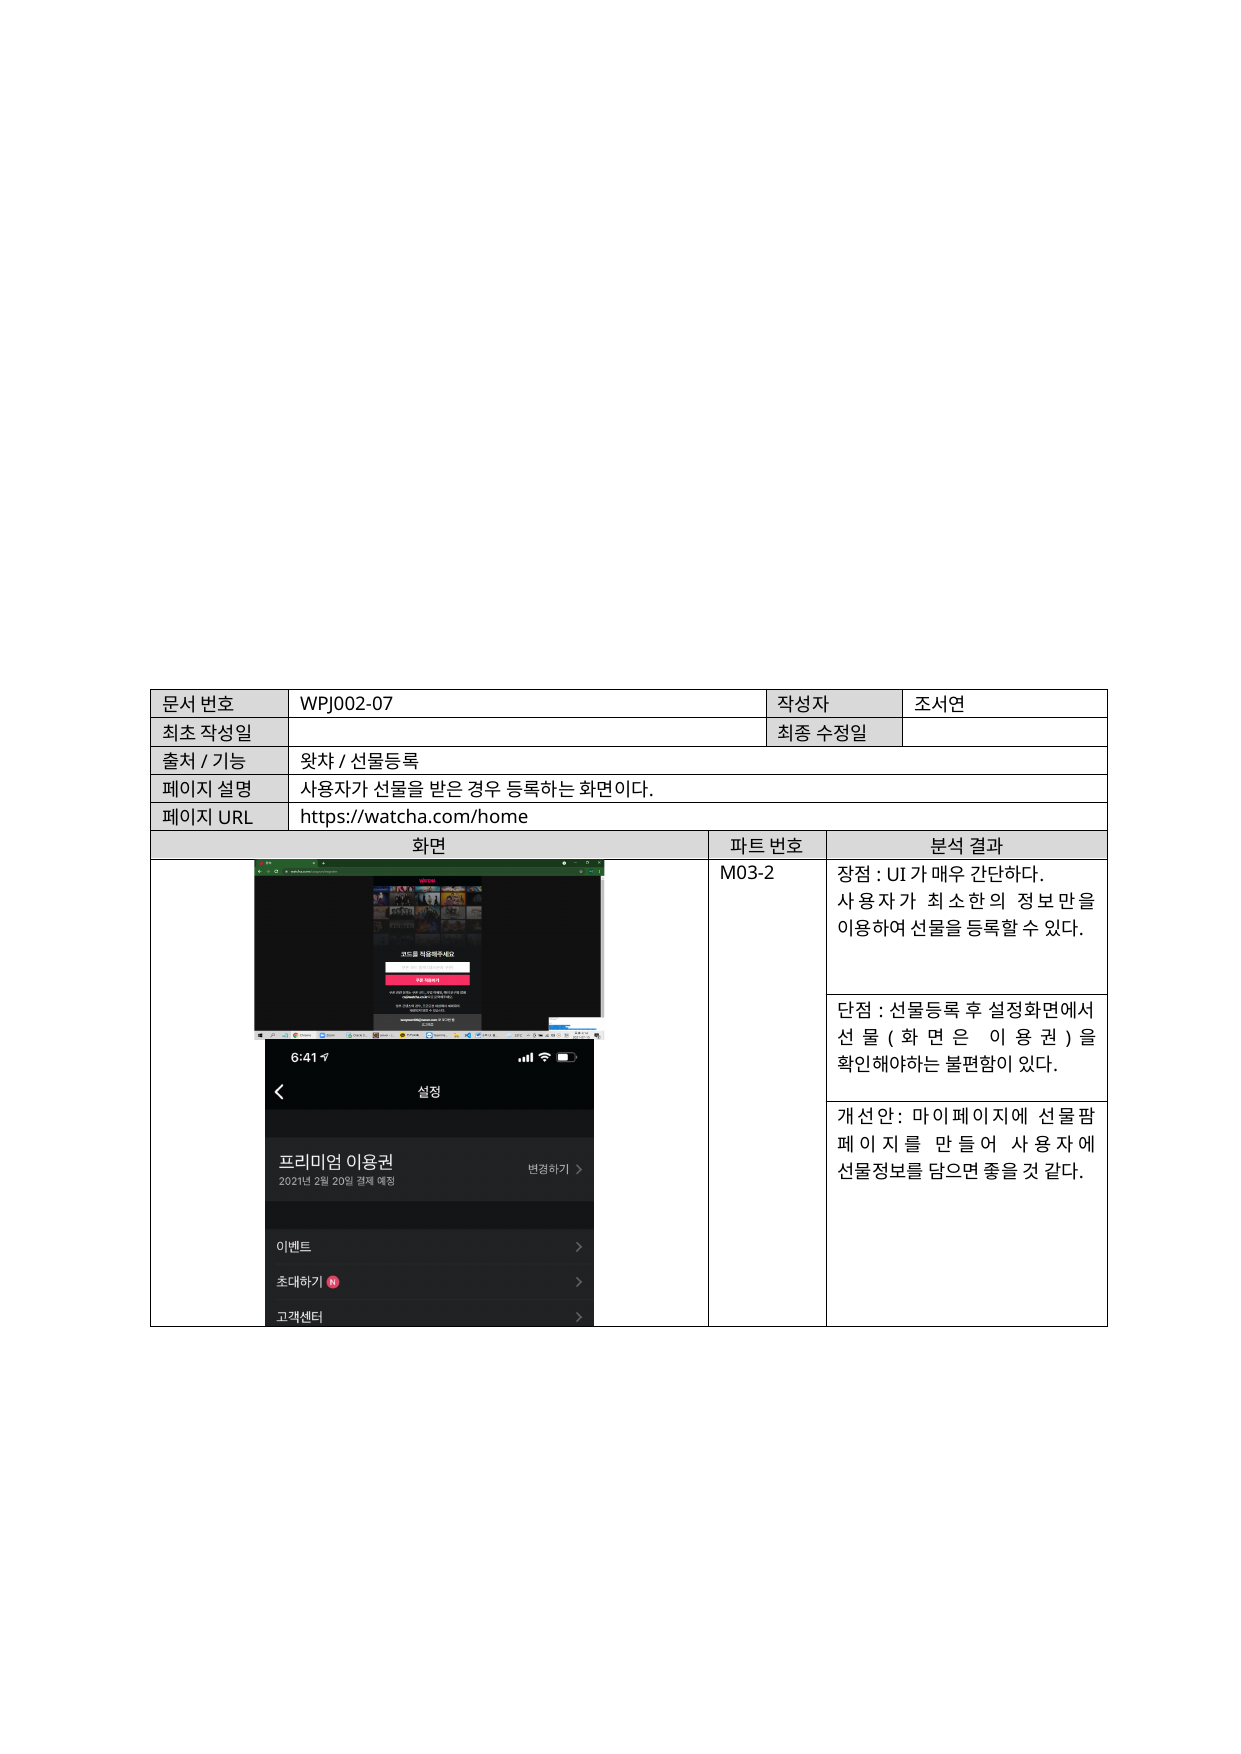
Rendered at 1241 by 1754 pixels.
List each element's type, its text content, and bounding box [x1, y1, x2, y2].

table_cell 화면 [151, 831, 708, 858]
table_cell 페이지 설명 [151, 775, 288, 802]
table_cell 사용자가 선물을 받은 경우 등록하는 화면이다. [289, 775, 1107, 802]
table_cell [151, 860, 265, 1326]
table_cell 최종 수정일 [767, 718, 902, 746]
table_cell [594, 860, 708, 1326]
table_cell 단점 : 선물등록 후 설정화면에서 선물(화면은 이용권)을 확인해야하는 불편함이 있다. [827, 995, 1107, 1101]
picture [254, 859, 605, 1326]
table_cell 출처 / 기능 [151, 747, 288, 774]
table_cell [289, 718, 766, 746]
table_header 문서 번호 [151, 690, 288, 717]
table_cell 페이지 URL [151, 803, 288, 830]
table_header 조서연 [903, 690, 1107, 717]
table_cell [903, 718, 1107, 746]
table_header WPJ002-07 [289, 690, 766, 717]
table_cell 개선안: 마이페이지에 선물팜 페이지를 만들어 사용자에 선물정보를 담으면 좋을 것 같다. [827, 1102, 1107, 1326]
table_cell 장점 : UI가 매우 간단하다. 사용자가 최소한의 정보만을 이용하여 선물을 등록할 수 있다. [827, 860, 1107, 994]
table_cell M03-2 [709, 860, 826, 1326]
table_cell https://watcha.com/home [289, 803, 1107, 830]
table_cell 왓챠 / 선물등록 [289, 747, 1107, 774]
table_cell 분석 결과 [827, 831, 1107, 858]
table_cell 최초 작성일 [151, 718, 288, 746]
table_header 작성자 [767, 690, 902, 717]
table_cell 파트 번호 [709, 831, 826, 858]
